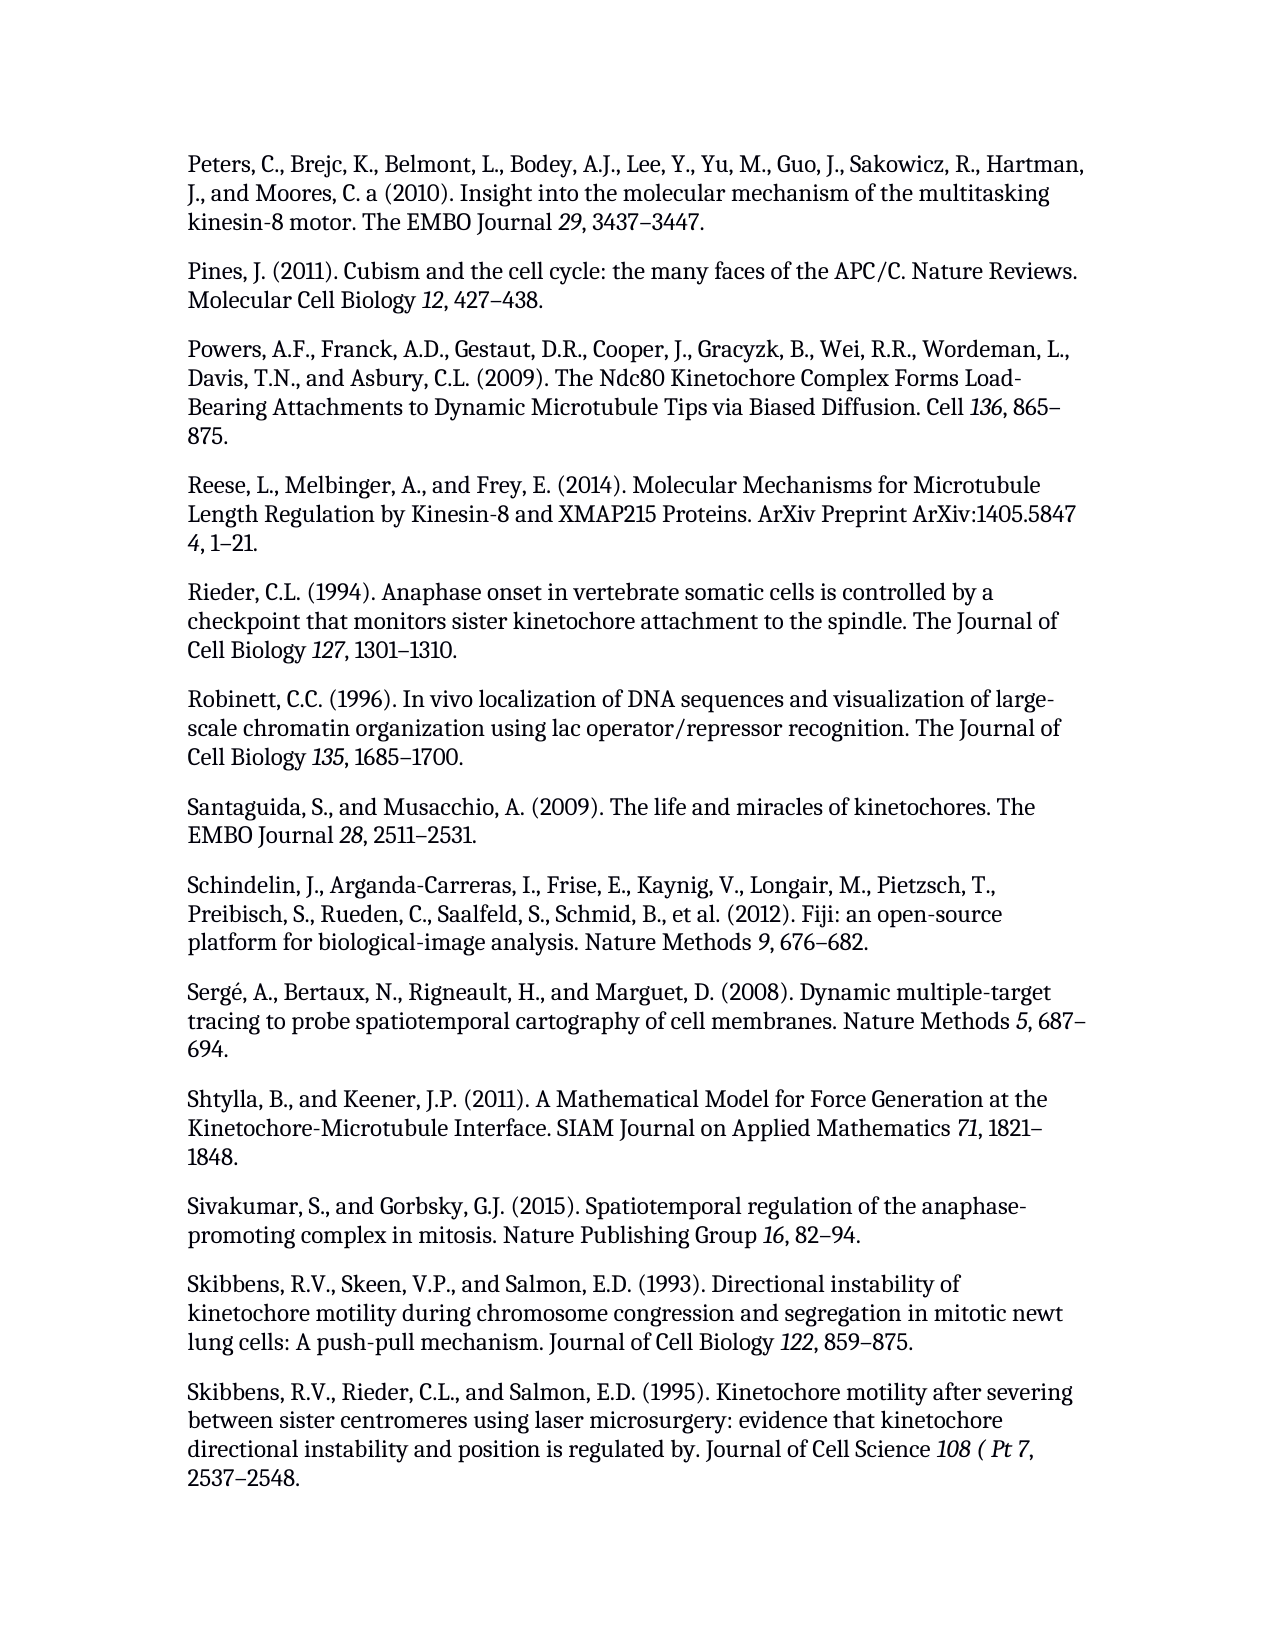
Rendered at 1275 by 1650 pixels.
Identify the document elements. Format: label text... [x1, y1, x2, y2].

text Robinett, C.C. (1996). In vivo localization of DNA sequences and visualization of large-scale chromatin organization using lac operator/repressor recognition. The Journal of Cell Biology 135, 1685–1700. [187, 685, 1087, 772]
text Reese, L., Melbinger, A., and Frey, E. (2014). Molecular Mechanisms for Microtubule Length Regulation by Kinesin-8 and XMAP215 Proteins. ArXiv Preprint ArXiv:1405.5847 4, 1–21. [187, 471, 1087, 557]
text Pines, J. (2011). Cubism and the cell cycle: the many faces of the APC/C. Nature Reviews. Molecular Cell Biology 12, 427–438. [187, 257, 1087, 314]
text Skibbens, R.V., Rieder, C.L., and Salmon, E.D. (1995). Kinetochore motility after severing between sister centromeres using laser microsurgery: evidence that kinetochore directional instability and position is regulated by. Journal of Cell Science 108 ( Pt 7, 2537–2548. [187, 1377, 1087, 1492]
text Sivakumar, S., and Gorbsky, G.J. (2015). Spatiotemporal regulation of the anaphase-promoting complex in mitosis. Nature Publishing Group 16, 82–94. [187, 1192, 1087, 1249]
text Peters, C., Brejc, K., Belmont, L., Bodey, A.J., Lee, Y., Yu, M., Guo, J., Sakowicz, R., Hartman, J., and Moores, C. a (2010). Insight into the molecular mechanism of the multitasking kinesin-8 motor. The EMBO Journal 29, 3437–3447. [187, 150, 1087, 236]
text Rieder, C.L. (1994). Anaphase onset in vertebrate somatic cells is controlled by a checkpoint that monitors sister kinetochore attachment to the spindle. The Journal of Cell Biology 127, 1301–1310. [187, 578, 1087, 664]
text Sergé, A., Bertaux, N., Rigneault, H., and Marguet, D. (2008). Dynamic multiple-target tracing to probe spatiotemporal cartography of cell membranes. Nature Methods 5, 687–694. [187, 978, 1087, 1064]
text Schindelin, J., Arganda-Carreras, I., Frise, E., Kaynig, V., Longair, M., Pietzsch, T., Preibisch, S., Rueden, C., Saalfeld, S., Schmid, B., et al. (2012). Fiji: an open-source platform for biological-image analysis. Nature Methods 9, 676–682. [187, 871, 1087, 957]
text Santaguida, S., and Musacchio, A. (2009). The life and miracles of kinetochores. The EMBO Journal 28, 2511–2531. [187, 792, 1087, 850]
text Shtylla, B., and Keener, J.P. (2011). A Mathematical Model for Force Generation at the Kinetochore-Microtubule Interface. SIAM Journal on Applied Mathematics 71, 1821–1848. [187, 1085, 1087, 1171]
text Powers, A.F., Franck, A.D., Gestaut, D.R., Cooper, J., Gracyzk, B., Wei, R.R., Wordeman, L., Davis, T.N., and Asbury, C.L. (2009). The Ndc80 Kinetochore Complex Forms Load-Bearing Attachments to Dynamic Microtubule Tips via Biased Diffusion. Cell 136, 865–875. [187, 335, 1087, 450]
text Skibbens, R.V., Skeen, V.P., and Salmon, E.D. (1993). Directional instability of kinetochore motility during chromosome congression and segregation in mitotic newt lung cells: A push-pull mechanism. Journal of Cell Biology 122, 859–875. [187, 1270, 1087, 1357]
